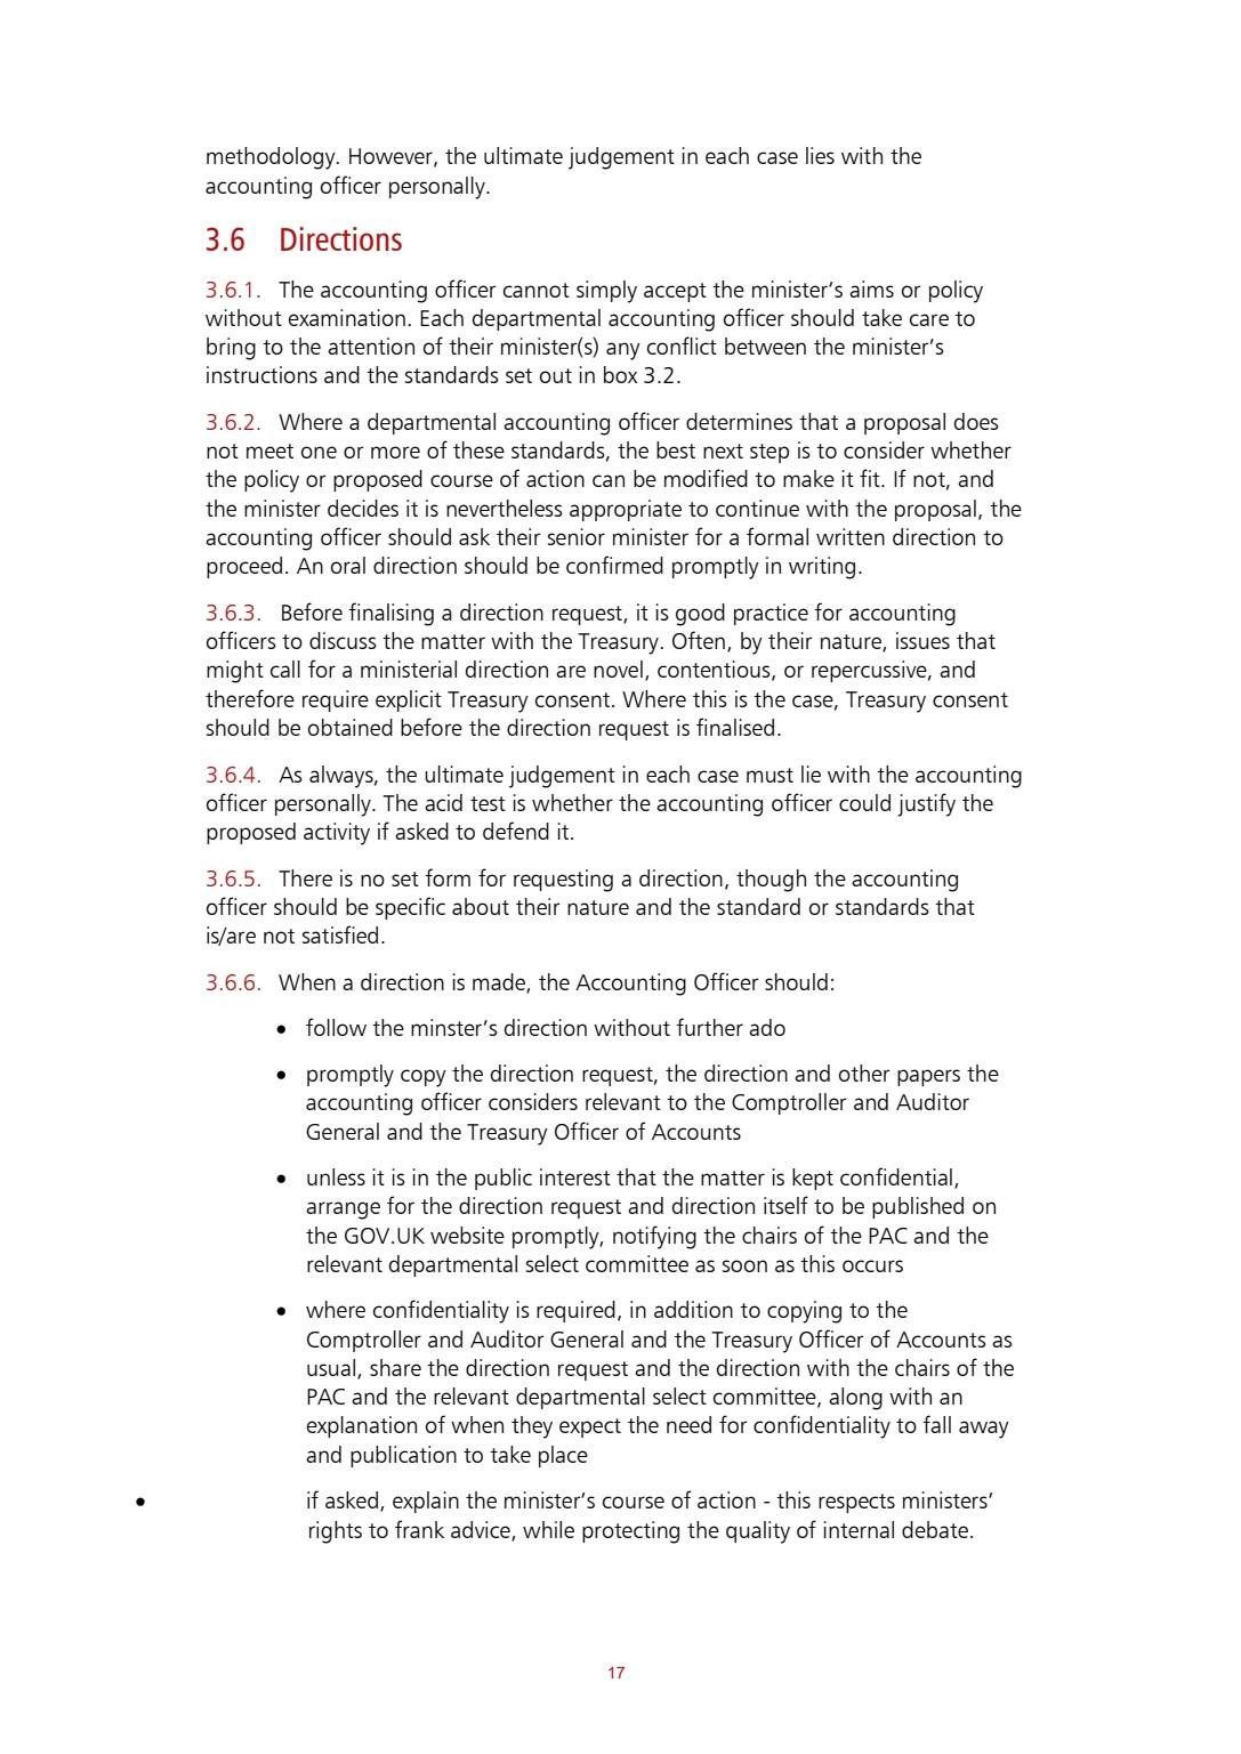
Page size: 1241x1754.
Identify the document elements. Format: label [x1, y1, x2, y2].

picture [128, 147, 1023, 1682]
